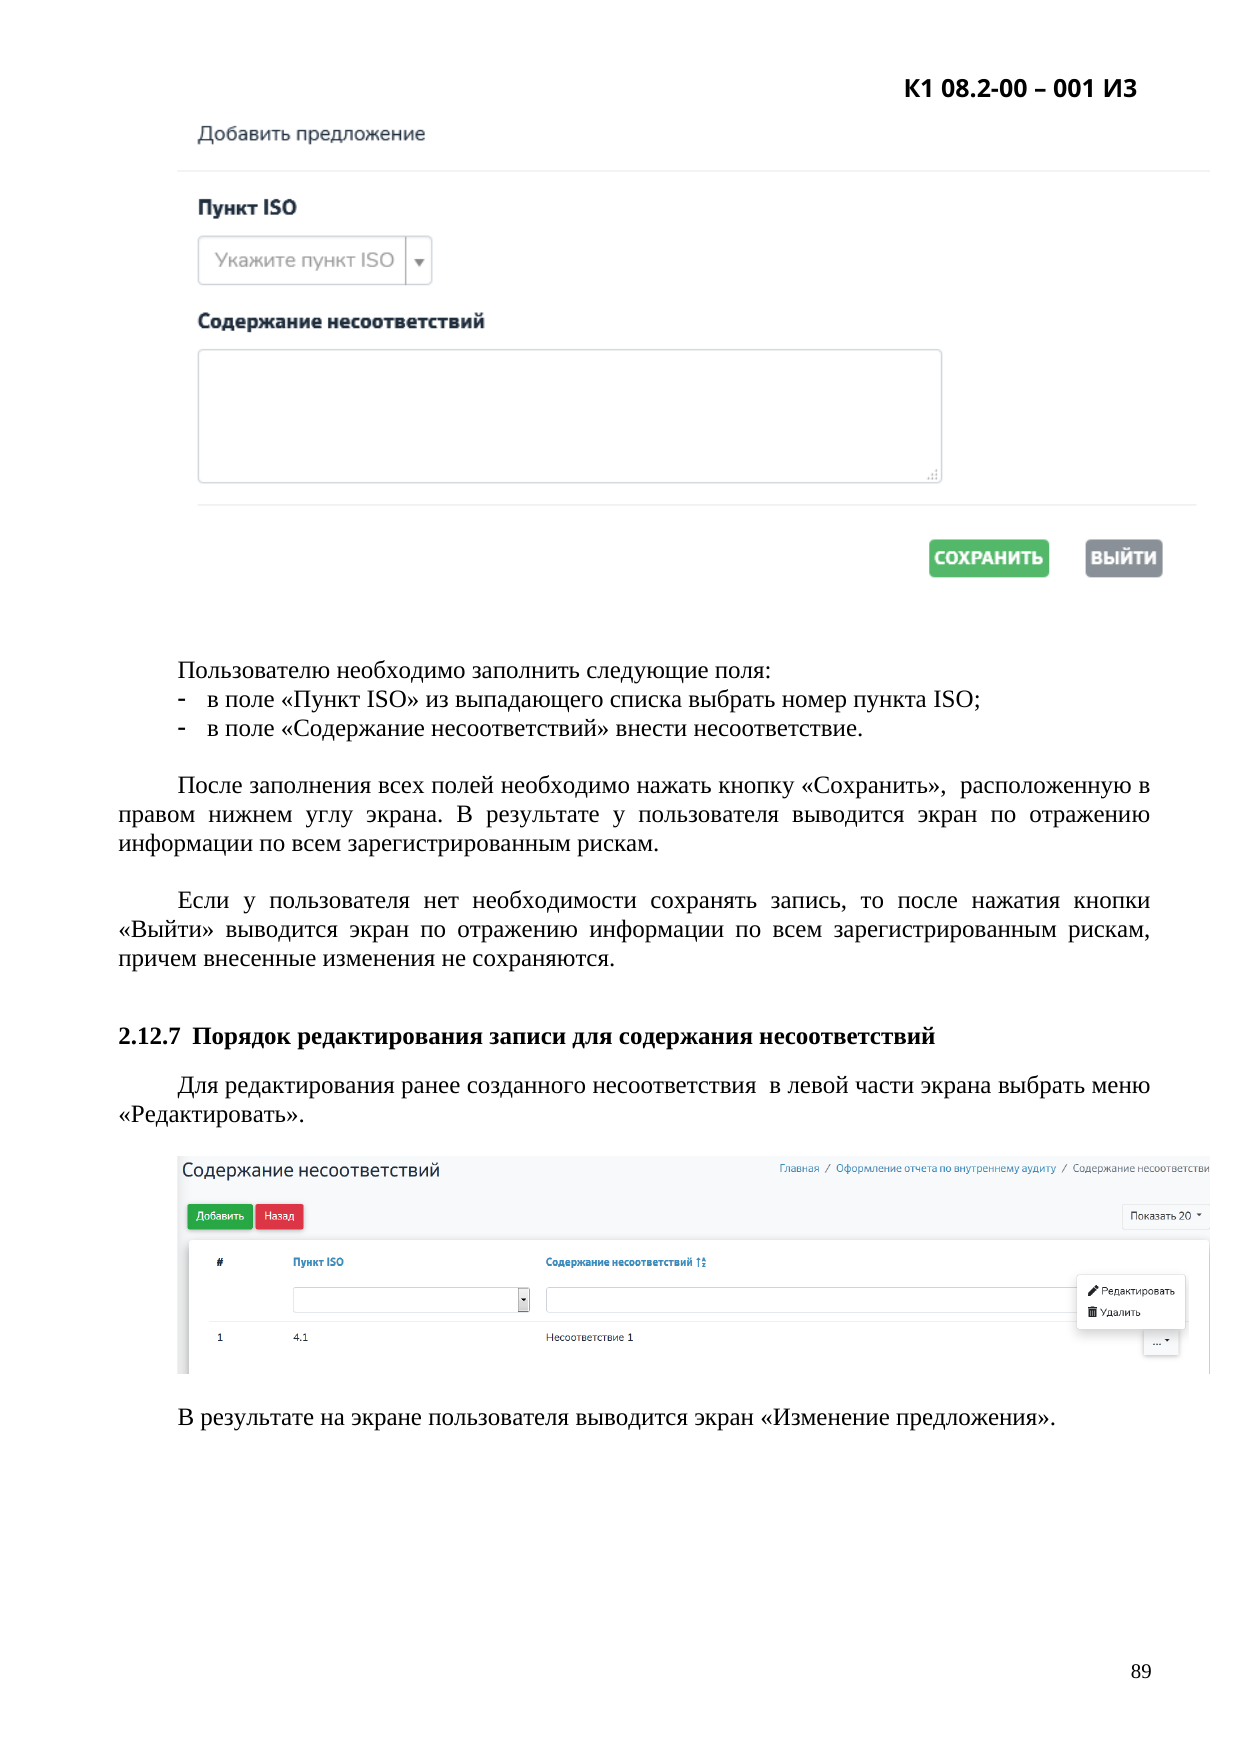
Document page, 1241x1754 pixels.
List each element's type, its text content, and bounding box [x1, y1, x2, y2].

text В результате на экране пользователя выводится экран «Изменение предложения». [118, 1402, 1152, 1431]
text После заполнения всех полей необходимо нажать кнопку «Сохранить», расположенную в правом нижнем углу экрана. В результате у пользователя выводится экран по отражению информации по всем зарегистрированным рискам. [118, 771, 1152, 857]
text Если у пользователя нет необходимости сохранять запись, то после нажатия кнопки «Выйти» выводится экран по отражению информации по всем зарегистрированным рискам, причем внесенные изменения не сохраняются. [118, 886, 1152, 972]
text Для редактирования ранее созданного несоответствия в левой части экрана выбрать меню «Редактировать». [118, 1070, 1152, 1128]
picture [177, 1156, 1210, 1374]
picture [177, 105, 1210, 627]
text Пользователю необходимо заполнить следующие поля: [118, 656, 1152, 684]
list в поле «Содержание несоответствий» внести несоответствие. [118, 713, 1152, 742]
subtitle Порядок редактирования записи для содержания несоответствий [118, 1021, 1152, 1049]
list в поле «Пункт ISO» из выпадающего списка выбрать номер пункта ISO; [118, 684, 1152, 713]
